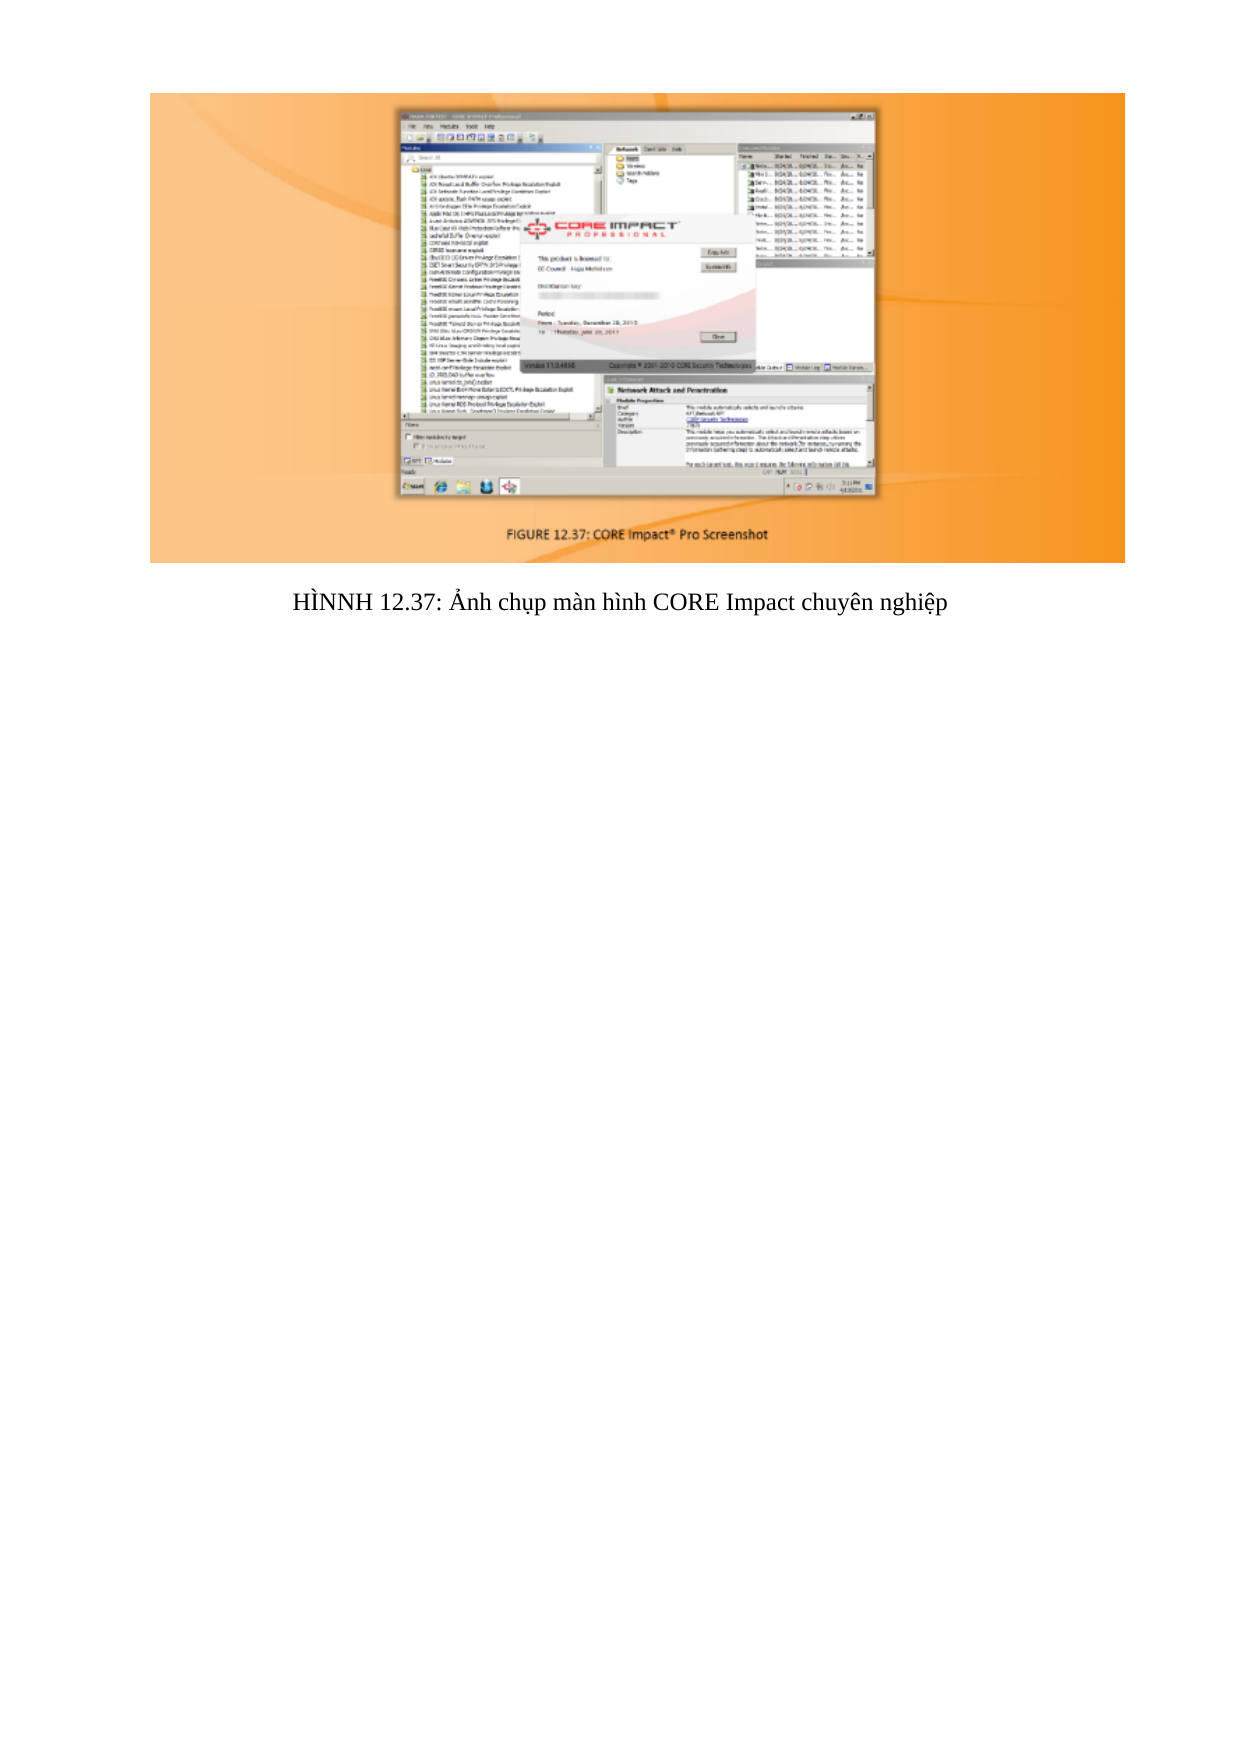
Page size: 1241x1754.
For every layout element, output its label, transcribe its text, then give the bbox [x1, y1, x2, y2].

text HÌNNH 12.37: Ảnh chụp màn hình CORE Impact chuyên nghiệp [150, 587, 1090, 616]
